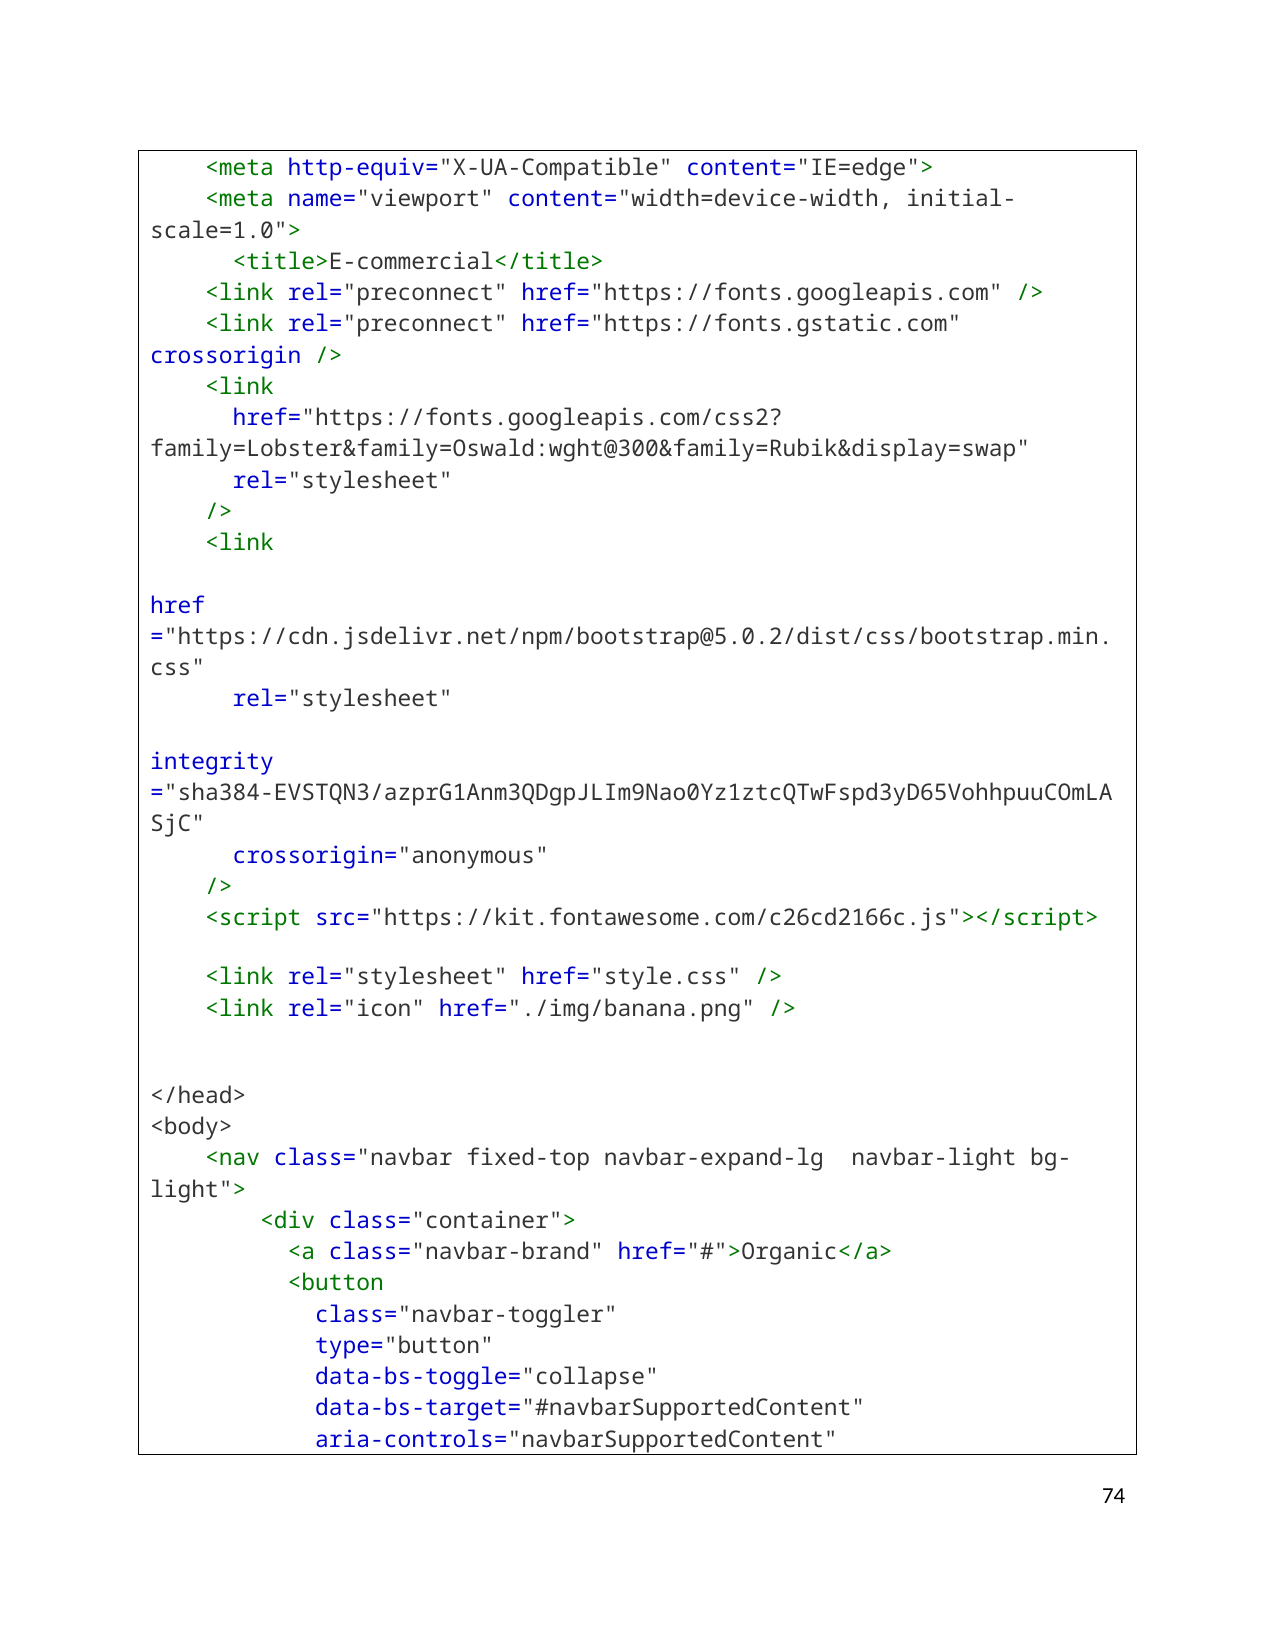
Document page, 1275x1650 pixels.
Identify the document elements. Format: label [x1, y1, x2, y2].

table_header [139, 151, 1136, 1454]
